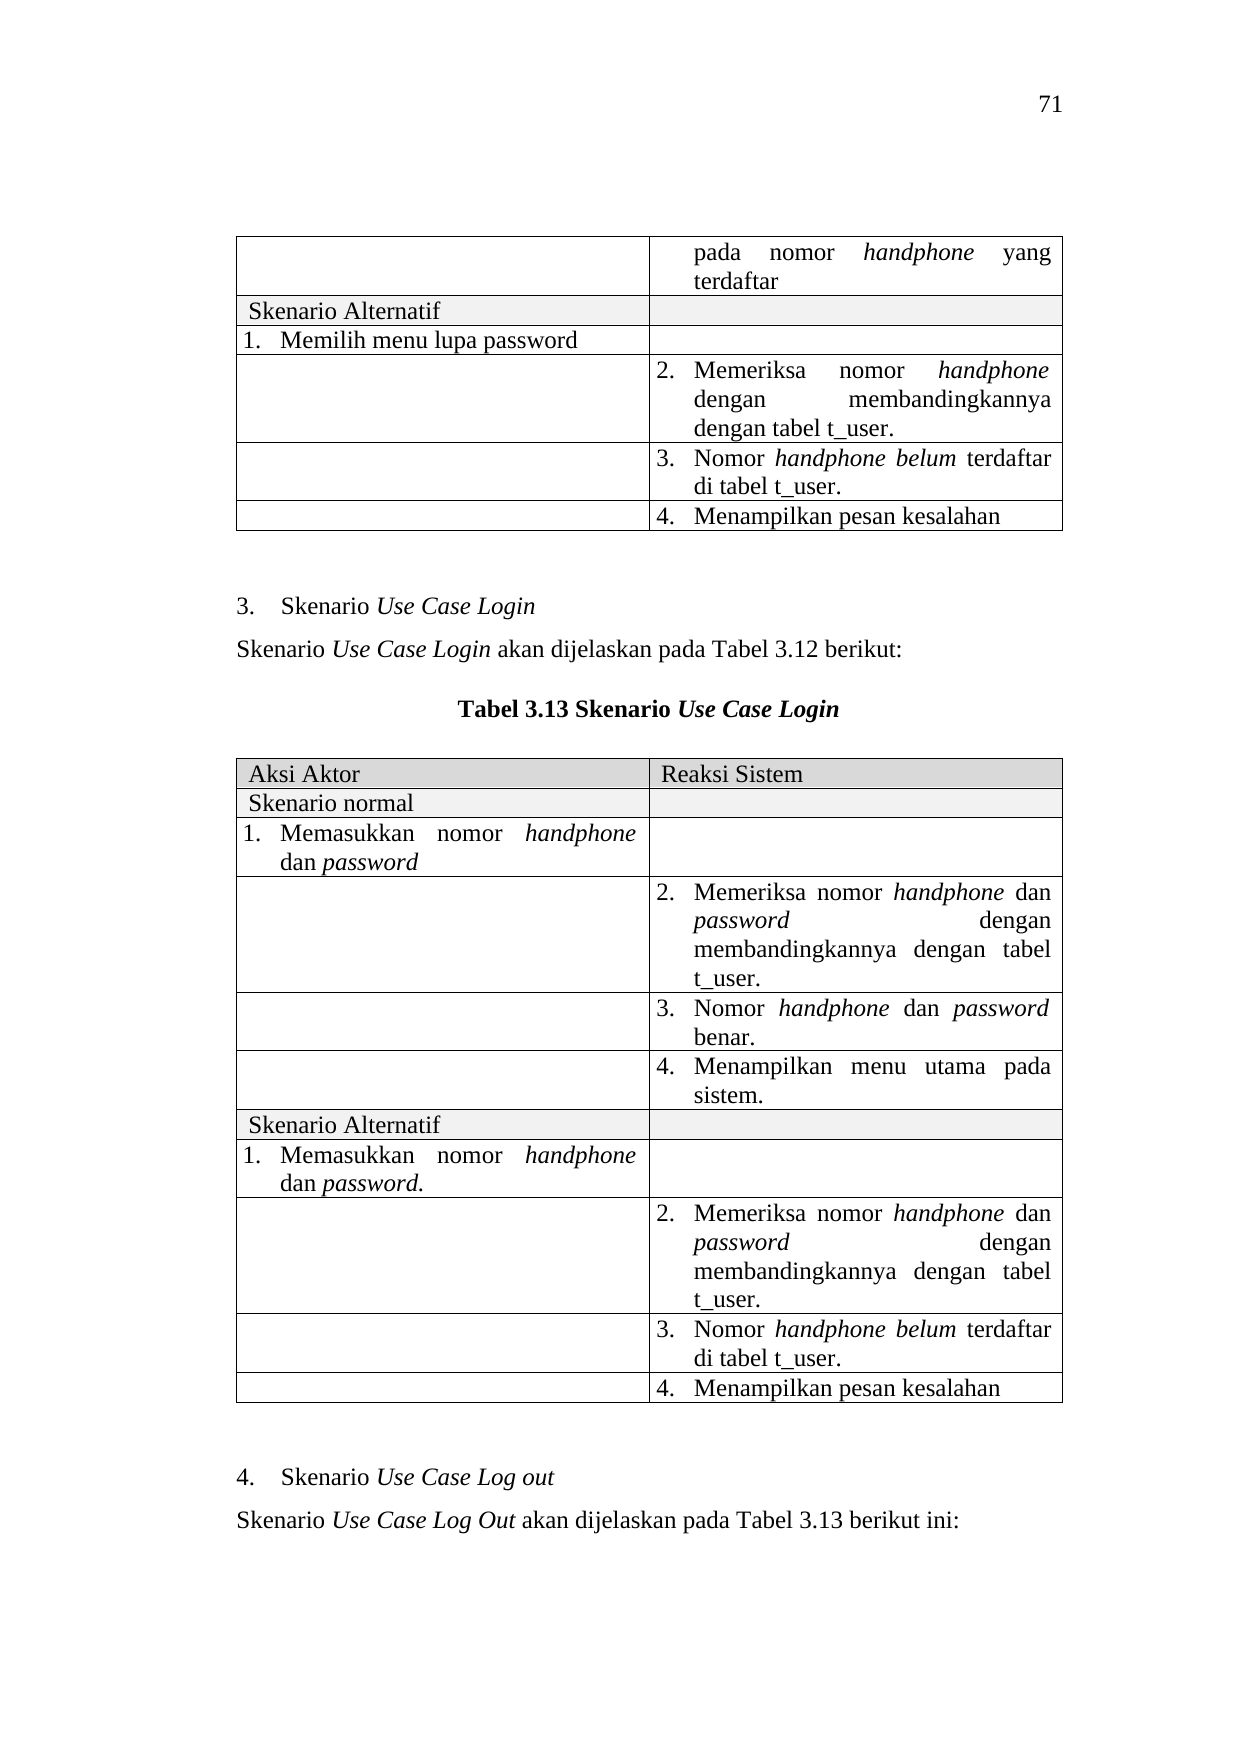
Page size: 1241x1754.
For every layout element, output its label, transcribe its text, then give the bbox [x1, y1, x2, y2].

table_cell [237, 1051, 649, 1109]
table_cell Nomor handphone belum terdaftar di tabel t_user. [650, 443, 1062, 500]
table_cell [237, 1373, 649, 1402]
table_cell Memeriksa nomor handphone dengan membandingkannya dengan tabel t_user. [650, 355, 1062, 442]
table_cell [237, 443, 649, 500]
table_cell Nomor handphone belum terdaftar di tabel t_user. [650, 1314, 1062, 1372]
table_cell [650, 296, 1062, 324]
table_cell Menampilkan menu utama pada sistem. [650, 1051, 1062, 1109]
table_cell [650, 1110, 1062, 1139]
table_cell Menampilkan pesan kesalahan [650, 501, 1062, 530]
list Skenario Use Case Log out [236, 1462, 1063, 1491]
table_cell [237, 355, 649, 442]
table_cell Memilih menu lupa password [237, 326, 649, 354]
table_cell [237, 501, 649, 530]
table_cell [650, 818, 1062, 876]
table_cell Memeriksa nomor handphone dan password dengan membandingkannya dengan tabel t_user. [650, 1198, 1062, 1313]
list Skenario Use Case Login [236, 591, 1063, 619]
text Tabel . Skenario Use Case Login [236, 694, 1063, 722]
table_cell Skenario Alternatif [237, 1110, 649, 1139]
table_cell Memasukkan nomor handphone dan password [237, 818, 649, 876]
table_cell Memeriksa nomor handphone dan password dengan membandingkannya dengan tabel t_user. [650, 877, 1062, 992]
table_header Reaksi Sistem [650, 759, 1062, 787]
table_cell [237, 1198, 649, 1313]
table_cell [650, 326, 1062, 354]
text Skenario Use Case Log Out akan dijelaskan pada Tabel 3.13 berikut ini: [236, 1506, 1063, 1534]
table_cell [650, 1140, 1062, 1197]
table_cell [237, 1314, 649, 1372]
table_cell Skenario Alternatif [237, 296, 649, 324]
table_cell [237, 237, 649, 295]
table_cell [650, 789, 1062, 817]
table_header Aksi Aktor [237, 759, 649, 787]
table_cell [650, 237, 1062, 295]
table_cell Nomor handphone dan password benar. [650, 993, 1062, 1050]
table_cell Memasukkan nomor handphone dan password. [237, 1140, 649, 1197]
table_cell Menampilkan pesan kesalahan [650, 1373, 1062, 1402]
table_cell [237, 993, 649, 1050]
text Skenario Use Case Login akan dijelaskan pada Tabel 3.12 berikut: [236, 634, 1063, 663]
table_cell Skenario normal [237, 789, 649, 817]
table_cell [237, 877, 649, 992]
